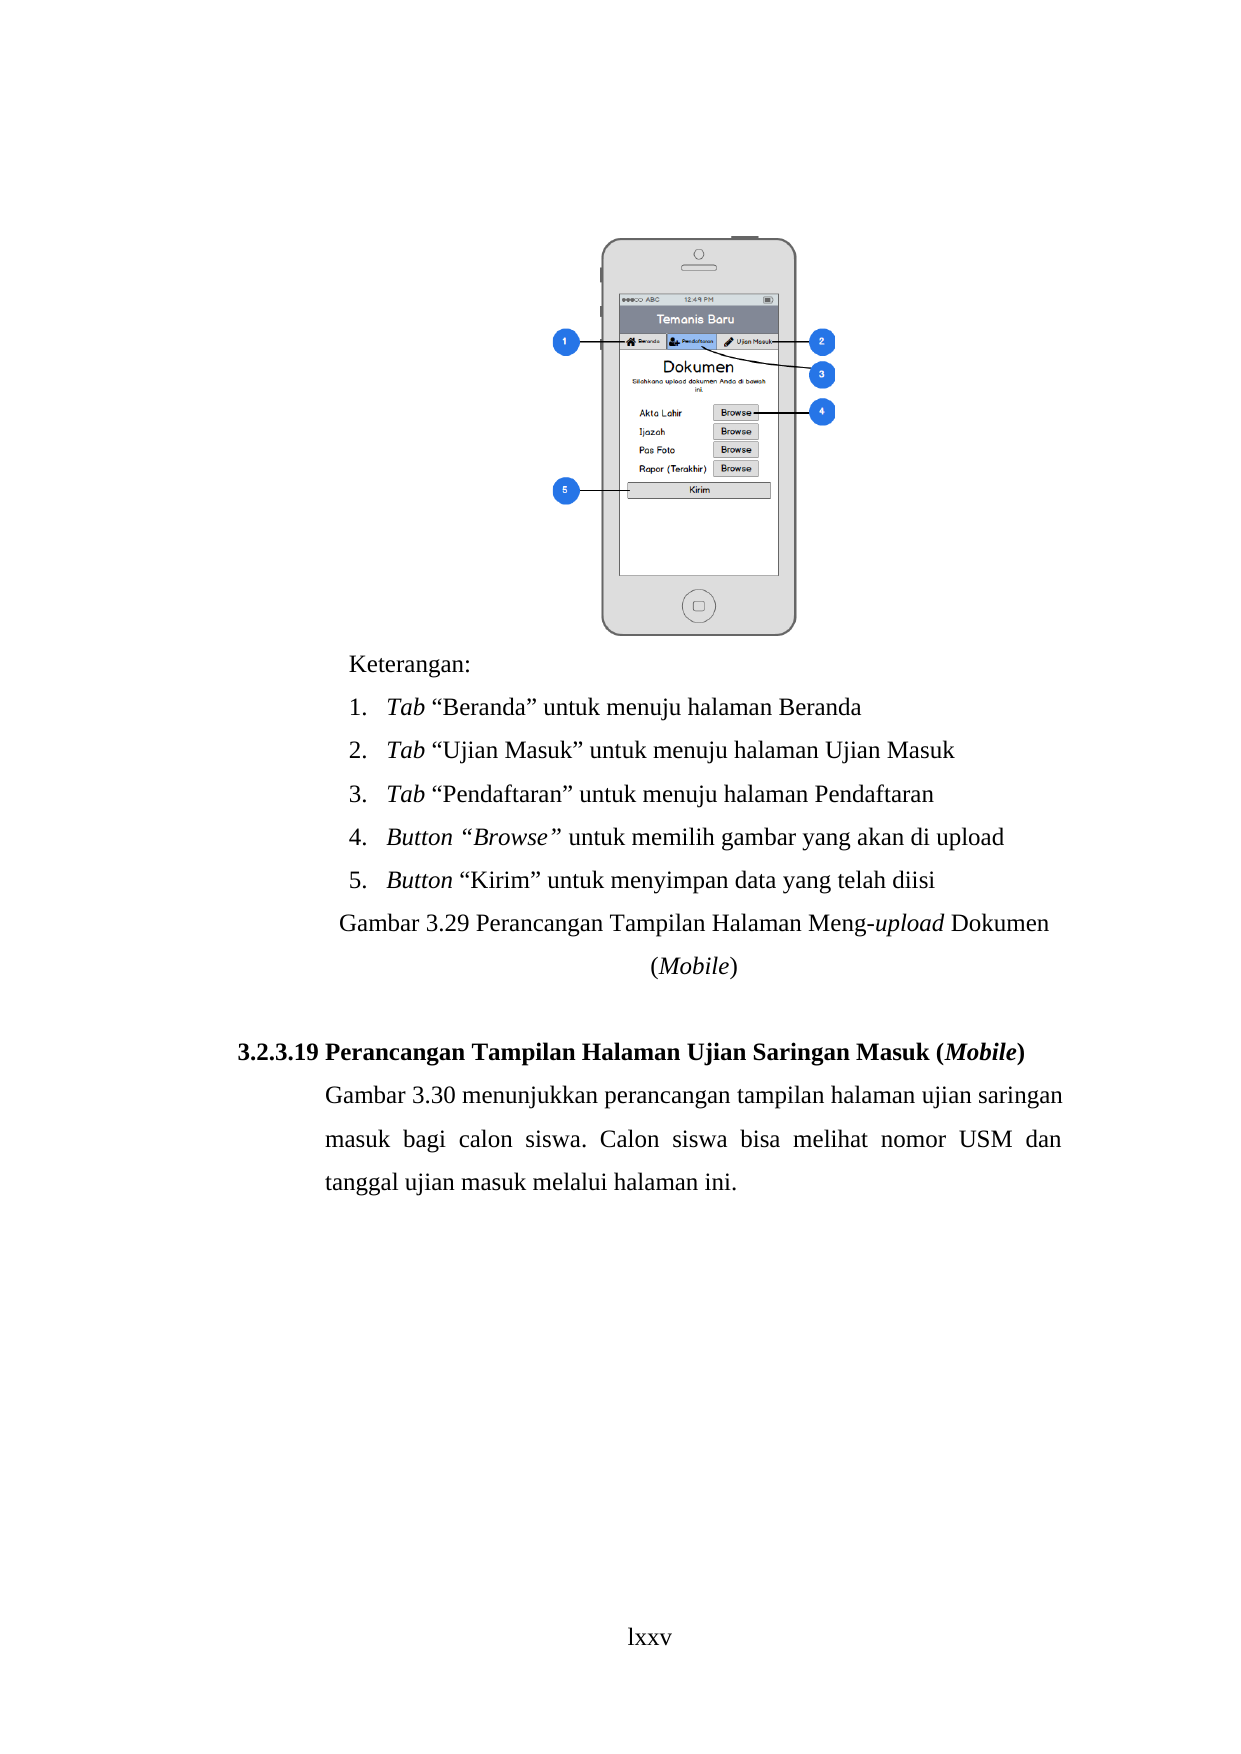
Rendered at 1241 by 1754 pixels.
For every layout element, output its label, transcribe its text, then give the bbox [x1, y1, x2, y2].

list Gambar 3.30 menunjukkan perancangan tampilan halaman ujian saringan masuk bagi calon siswa. Calon siswa bisa melihat nomor USM dan tanggal ujian masuk melalui halaman ini. [325, 1081, 1063, 1196]
list Gambar 3.29 Perancangan Tampilan Halaman Meng-upload Dokumen (Mobile) [325, 908, 1063, 980]
list Tab “Beranda” untuk menuju halaman Beranda [349, 692, 1063, 721]
list Tab “Ujian Masuk” untuk menuju halaman Ujian Masuk [349, 736, 1063, 764]
list Keterangan: [349, 649, 1063, 678]
list Button “Kirim” untuk menyimpan data yang telah diisi [349, 865, 1063, 894]
list Button “Browse” untuk memilih gambar yang akan di upload [349, 822, 1063, 851]
picture [552, 236, 835, 636]
list Tab “Pendaftaran” untuk menuju halaman Pendaftaran [349, 779, 1063, 807]
list Perancangan Tampilan Halaman Ujian Saringan Masuk (Mobile) [237, 1037, 1063, 1066]
